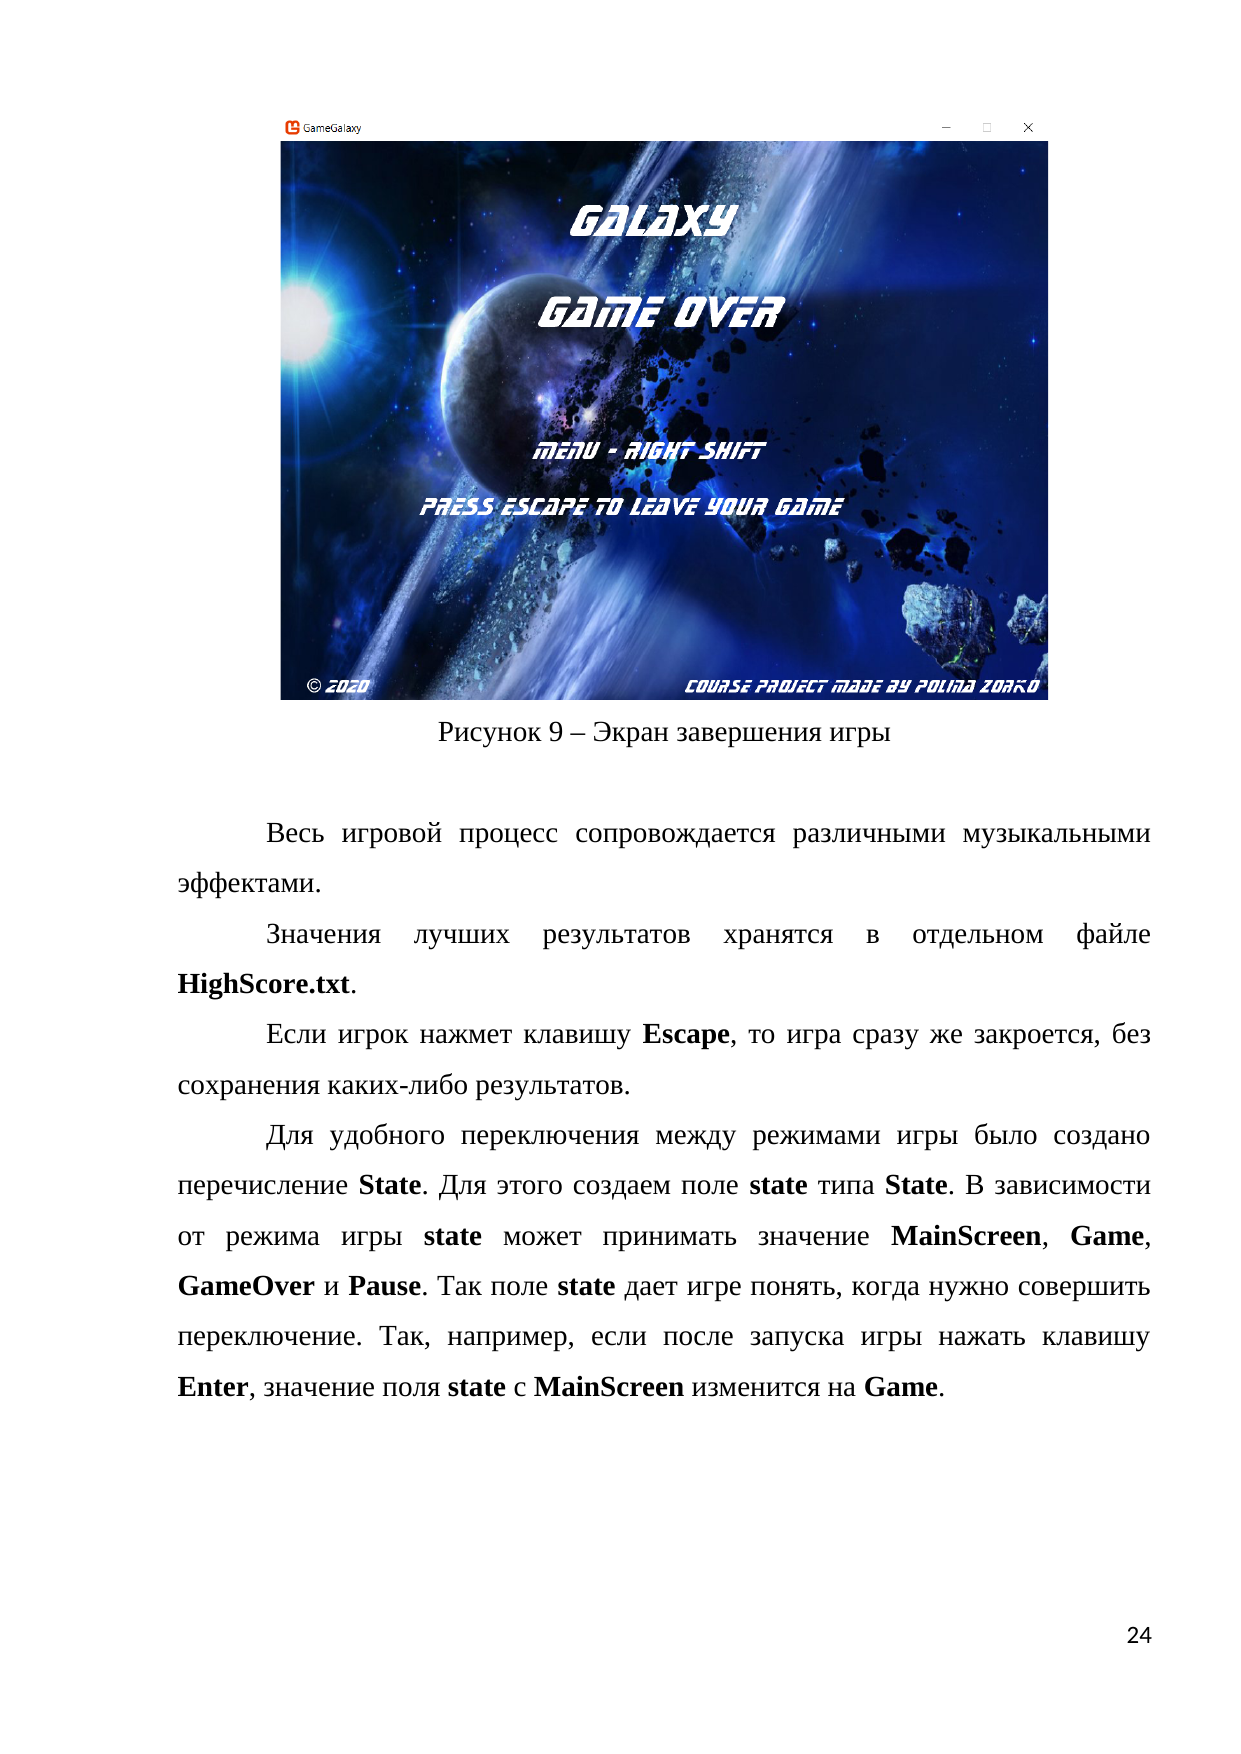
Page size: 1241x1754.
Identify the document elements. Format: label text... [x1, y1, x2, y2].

list Весь игровой процесс сопровождается различными музыкальными эффектами. [177, 815, 1152, 899]
picture [280, 118, 1049, 700]
list Рисунок 9 – Экран завершения игры [177, 714, 1152, 748]
list Для удобного переключения между режимами игры было создано перечисление State. Для этого создаем поле state типа State. В зависимости от режима игры state может принимать значение MainScreen, Game, GameOver и Pausе. Так поле state дает игре понять, когда нужно совершить переключение. Так, например, если после запуска игры нажать клавишу Enter, значение поля state с MainScreen изменится на Game. [177, 1117, 1152, 1402]
list Если игрок нажмет клавишу Escape, то игра сразу же закроется, без сохранения каких-либо результатов. [177, 1016, 1152, 1100]
list Значения лучших результатов хранятся в отдельном файле HighScore.txt. [177, 916, 1152, 1000]
